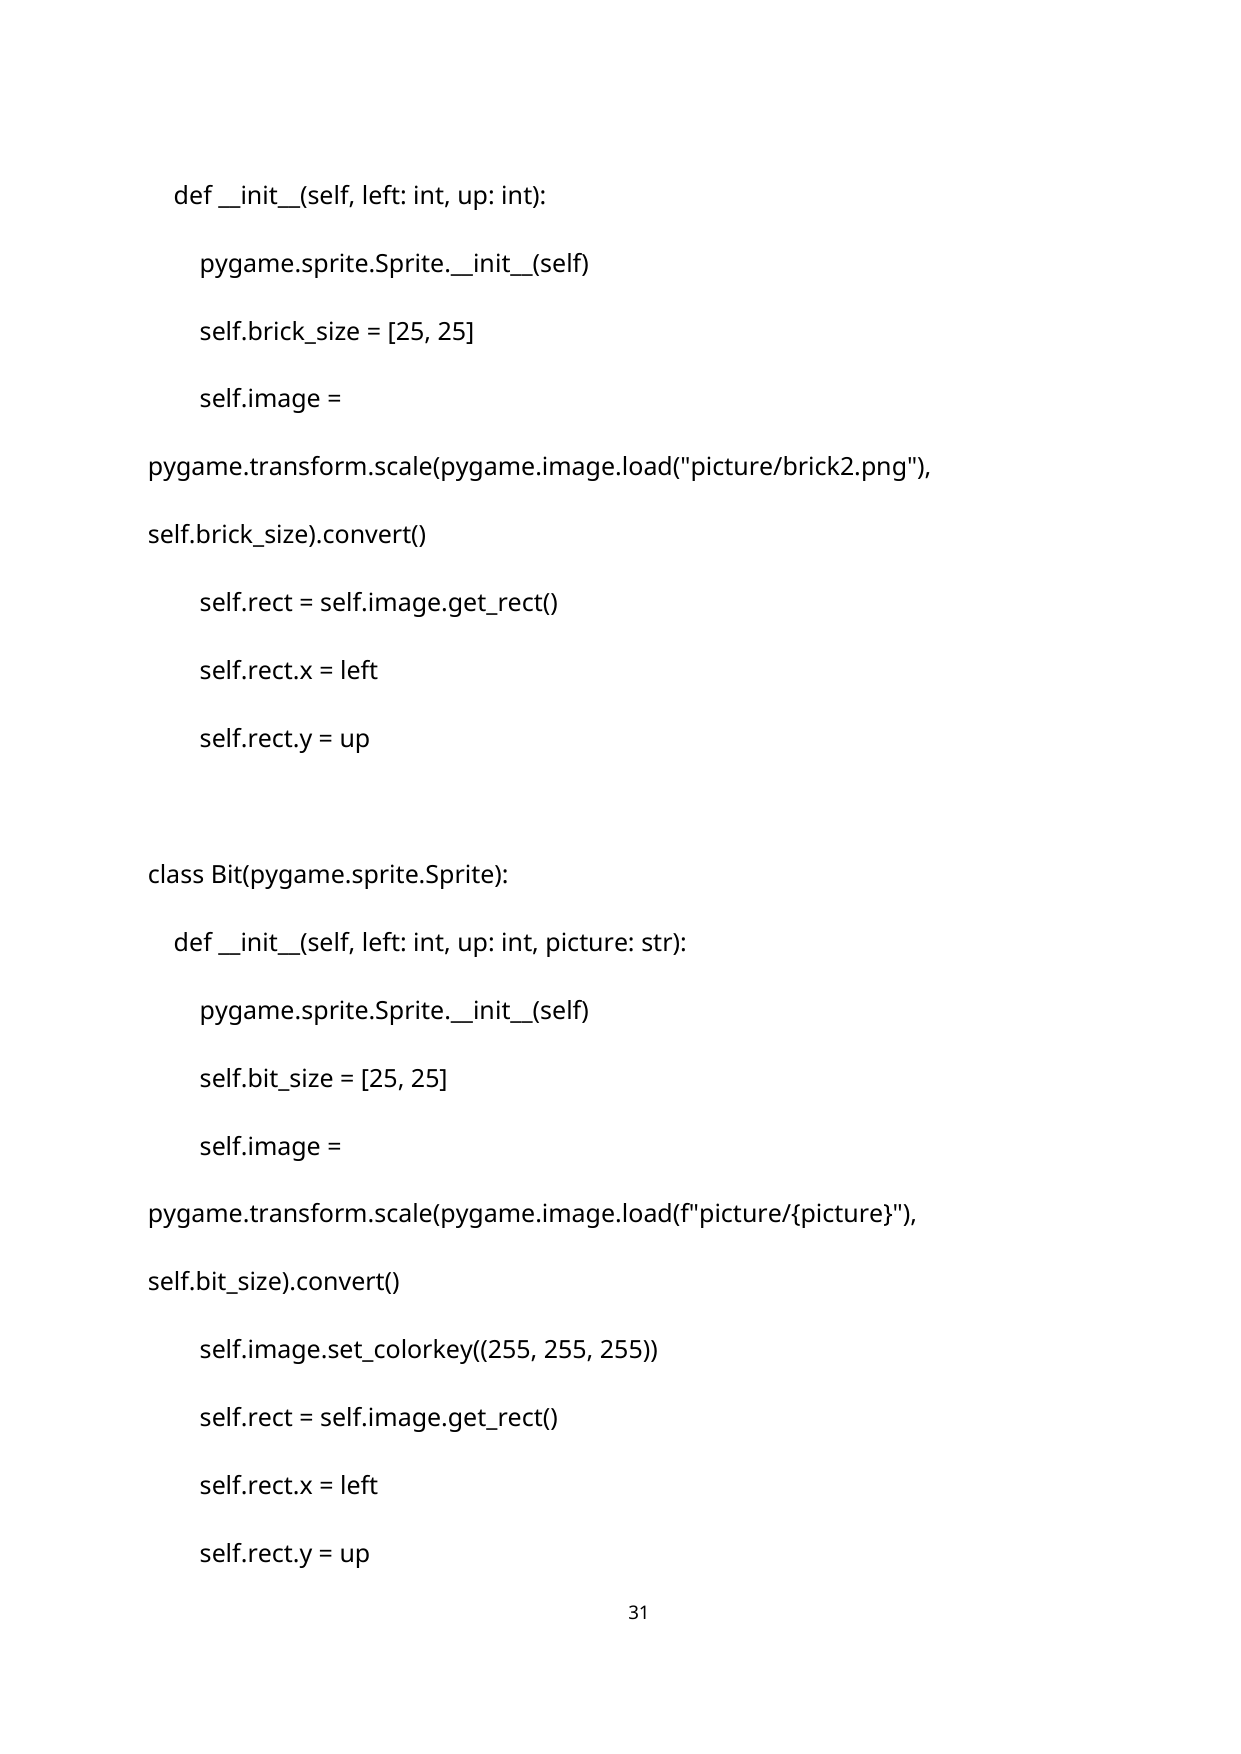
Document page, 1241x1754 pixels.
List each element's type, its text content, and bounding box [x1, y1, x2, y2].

text self.image = pygame.transform.scale(pygame.image.load("picture/brick2.png"), self.brick_size).convert() [148, 364, 1092, 568]
text pygame.sprite.Sprite.__init__(self) [148, 228, 1092, 296]
text self.rect.y = up [148, 1519, 1092, 1587]
text self.image = pygame.transform.scale(pygame.image.load(f"picture/{picture}"), self.bit_size).convert() [148, 1111, 1092, 1315]
text self.rect = self.image.get_rect() [148, 568, 1092, 636]
text def __init__(self, left: int, up: int): [148, 161, 1092, 228]
text class Bit(pygame.sprite.Sprite): [148, 840, 1092, 908]
text def __init__(self, left: int, up: int, picture: str): [148, 908, 1092, 976]
text self.image.set_colorkey((255, 255, 255)) [148, 1315, 1092, 1383]
text self.rect = self.image.get_rect() [148, 1383, 1092, 1451]
text self.rect.y = up [148, 704, 1092, 772]
text self.rect.x = left [148, 1451, 1092, 1519]
text pygame.sprite.Sprite.__init__(self) [148, 976, 1092, 1043]
text self.bit_size = [25, 25] [148, 1043, 1092, 1111]
text self.brick_size = [25, 25] [148, 296, 1092, 364]
text self.rect.x = left [148, 636, 1092, 704]
